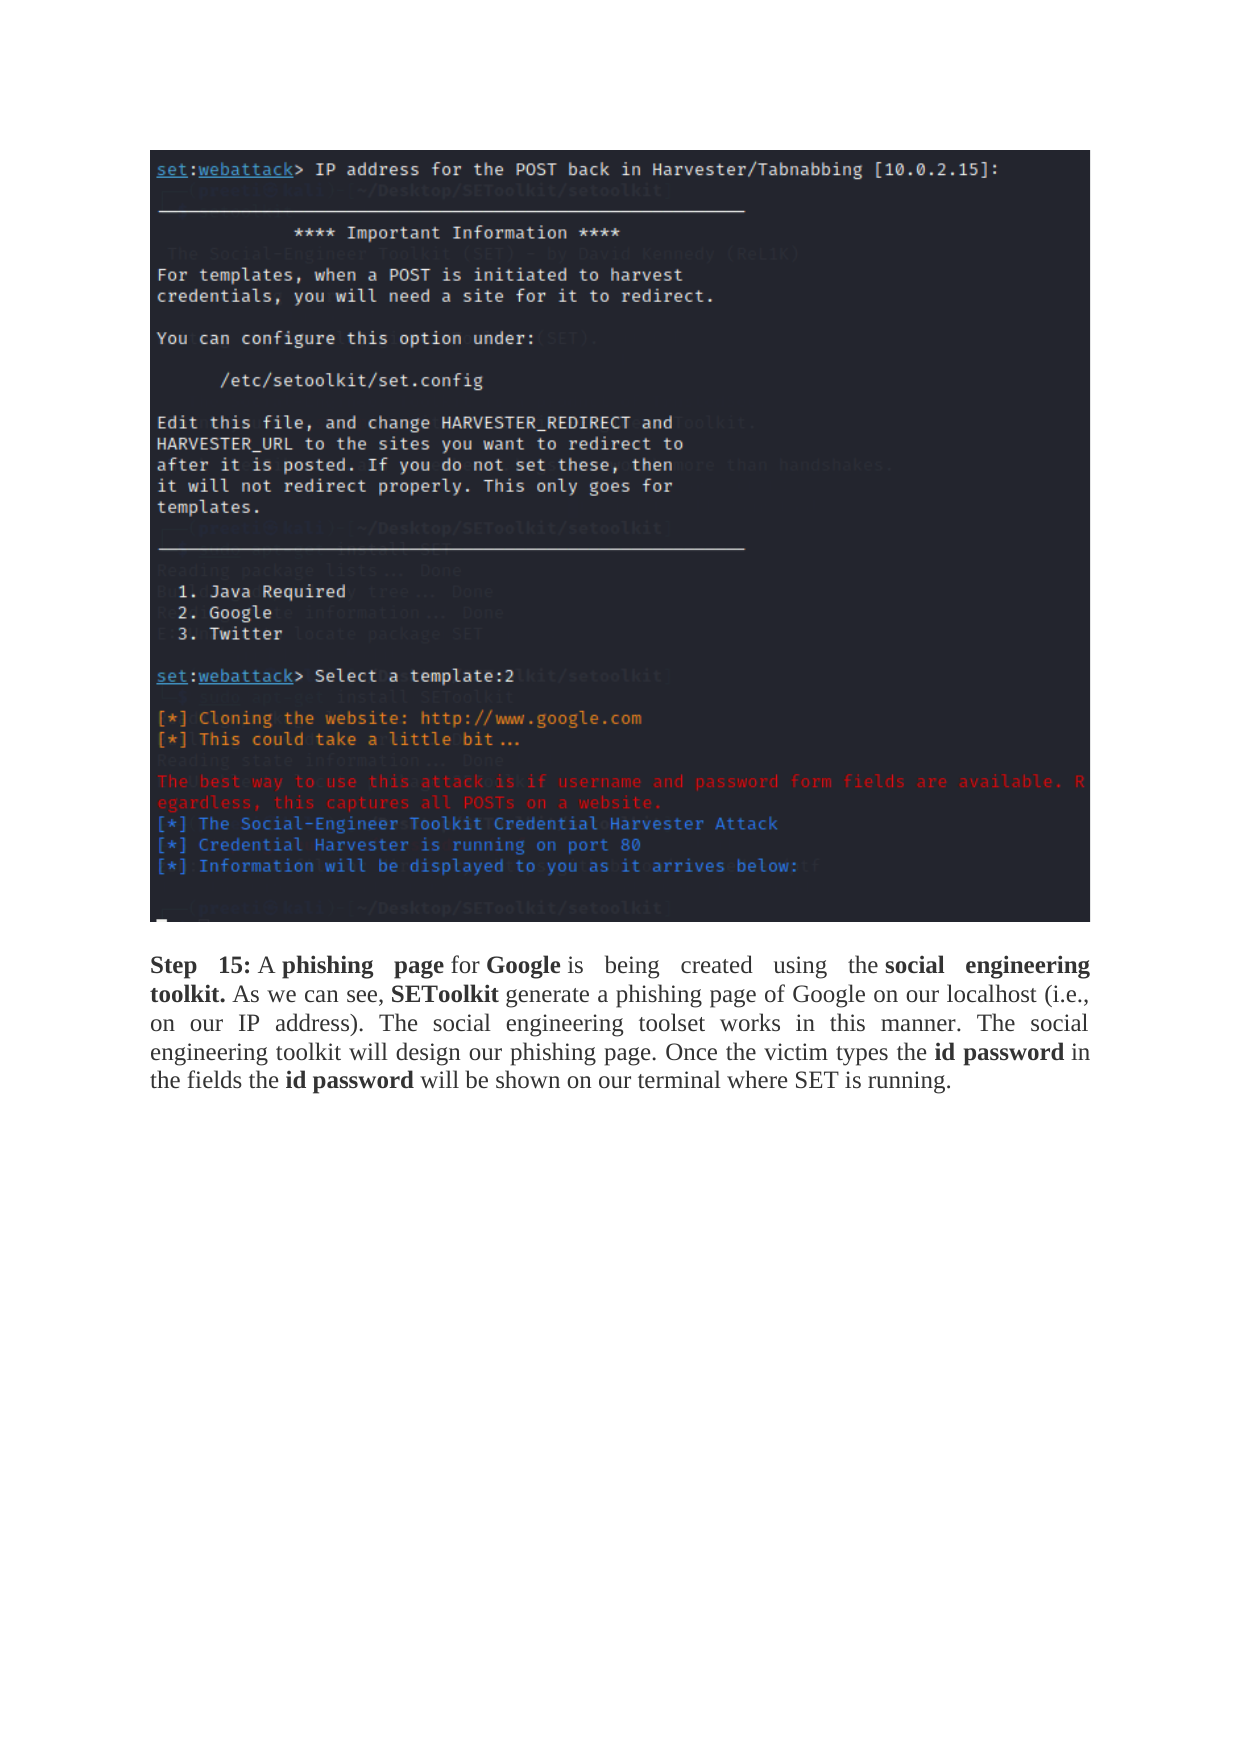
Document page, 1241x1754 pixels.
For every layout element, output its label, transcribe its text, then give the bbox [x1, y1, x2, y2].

picture [150, 150, 1091, 922]
text Step 15: A phishing page for Google is being created using the social engineering toolkit. As we can see, SEToolkit generate a phishing page of Google on our localhost (i.e., on our IP address). The social engineering toolset works in this manner. The social engineering toolkit will design our phishing page. Once the victim types the id password in the fields the id password will be shown on our terminal where SET is running. [150, 951, 1090, 1094]
